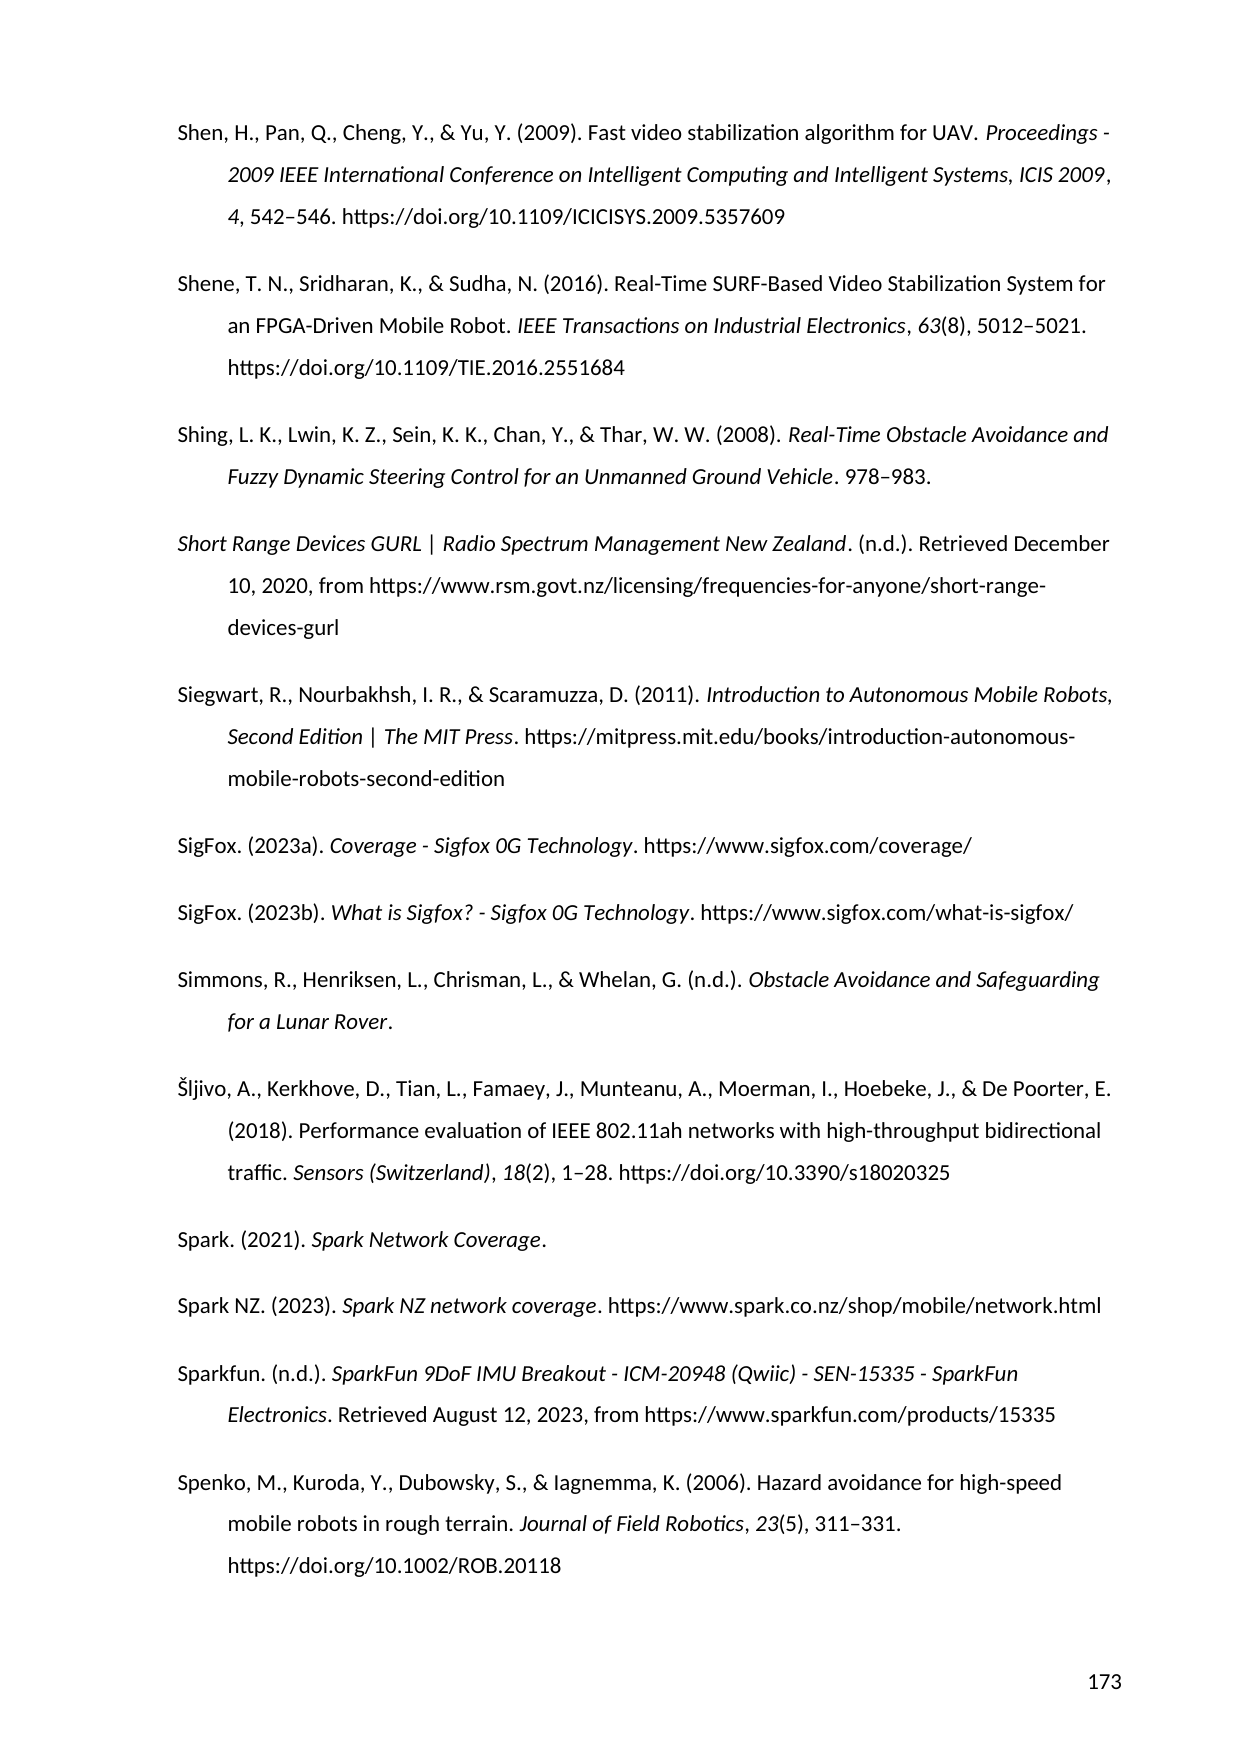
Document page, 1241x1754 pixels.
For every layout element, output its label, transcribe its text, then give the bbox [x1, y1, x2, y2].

text Simmons, R., Henriksen, L., Chrisman, L., & Whelan, G. (n.d.). Obstacle Avoidance and Safeguarding for a Lunar Rover. [177, 965, 1122, 1035]
text Shen, H., Pan, Q., Cheng, Y., & Yu, Y. (2009). Fast video stabilization algorithm for UAV. Proceedings - 2009 IEEE International Conference on Intelligent Computing and Intelligent Systems, ICIS 2009, 4, 542–546. https://doi.org/10.1109/ICICISYS.2009.5357609 [177, 118, 1122, 230]
text Siegwart, R., Nourbakhsh, I. R., & Scaramuzza, D. (2011). Introduction to Autonomous Mobile Robots, Second Edition | The MIT Press. https://mitpress.mit.edu/books/introduction-autonomous-mobile-robots-second-edition [177, 680, 1122, 792]
text Šljivo, A., Kerkhove, D., Tian, L., Famaey, J., Munteanu, A., Moerman, I., Hoebeke, J., & De Poorter, E. (2018). Performance evaluation of IEEE 802.11ah networks with high-throughput bidirectional traffic. Sensors (Switzerland), 18(2), 1–28. https://doi.org/10.3390/s18020325 [177, 1074, 1122, 1186]
text Shene, T. N., Sridharan, K., & Sudha, N. (2016). Real-Time SURF-Based Video Stabilization System for an FPGA-Driven Mobile Robot. IEEE Transactions on Industrial Electronics, 63(8), 5012–5021. https://doi.org/10.1109/TIE.2016.2551684 [177, 269, 1122, 381]
text Shing, L. K., Lwin, K. Z., Sein, K. K., Chan, Y., & Thar, W. W. (2008). Real-Time Obstacle Avoidance and Fuzzy Dynamic Steering Control for an Unmanned Ground Vehicle. 978–983. [177, 420, 1122, 490]
text Sparkfun. (n.d.). SparkFun 9DoF IMU Breakout - ICM-20948 (Qwiic) - SEN-15335 - SparkFun Electronics. Retrieved August 12, 2023, from https://www.sparkfun.com/products/15335 [177, 1359, 1122, 1429]
text Short Range Devices GURL | Radio Spectrum Management New Zealand. (n.d.). Retrieved December 10, 2020, from https://www.rsm.govt.nz/licensing/frequencies-for-anyone/short-range-devices-gurl [177, 529, 1122, 641]
text SigFox. (2023b). What is Sigfox? - Sigfox 0G Technology. https://www.sigfox.com/what-is-sigfox/ [177, 898, 1122, 926]
text Spark NZ. (2023). Spark NZ network coverage. https://www.spark.co.nz/shop/mobile/network.html [177, 1292, 1122, 1320]
text Spenko, M., Kuroda, Y., Dubowsky, S., & Iagnemma, K. (2006). Hazard avoidance for high-speed mobile robots in rough terrain. Journal of Field Robotics, 23(5), 311–331. https://doi.org/10.1002/ROB.20118 [177, 1468, 1122, 1579]
text Spark. (2021). Spark Network Coverage. [177, 1225, 1122, 1253]
text SigFox. (2023a). Coverage - Sigfox 0G Technology. https://www.sigfox.com/coverage/ [177, 831, 1122, 859]
